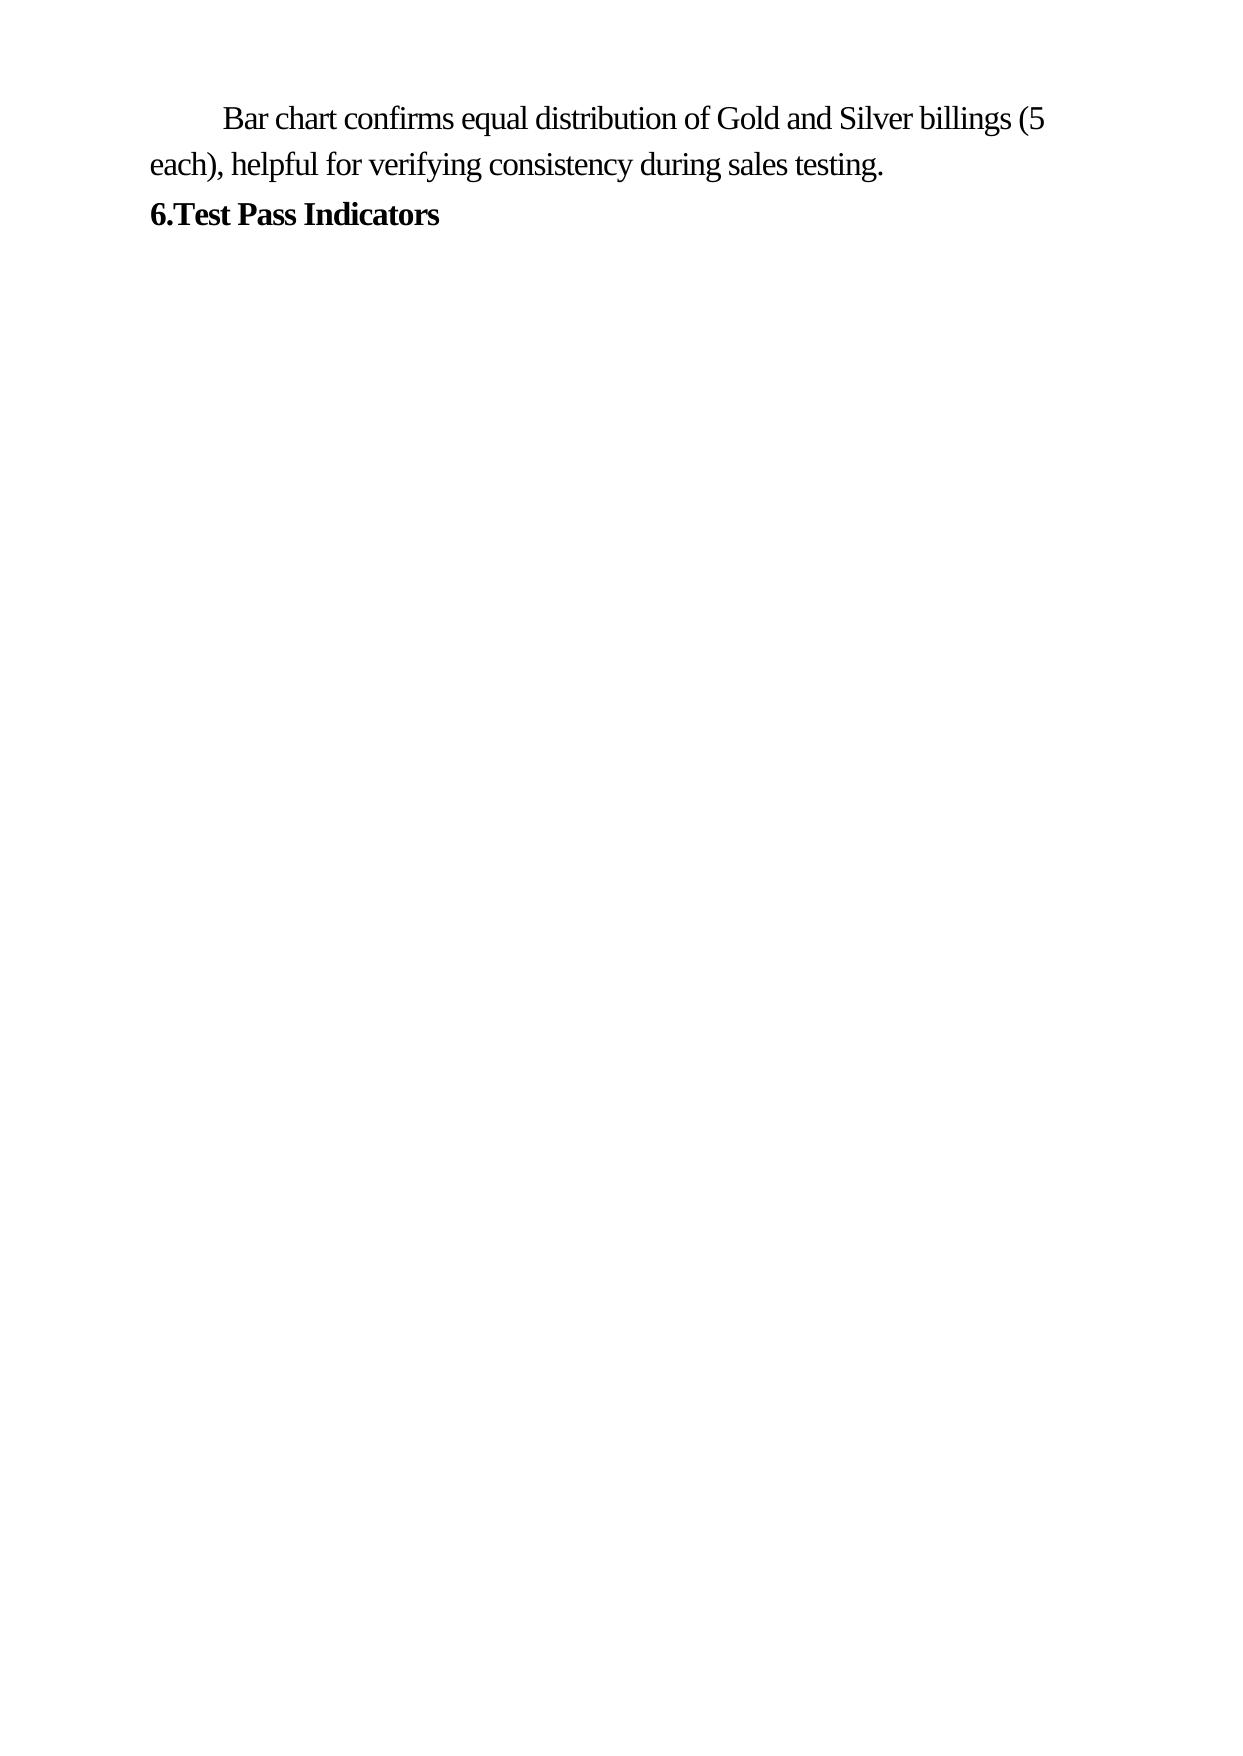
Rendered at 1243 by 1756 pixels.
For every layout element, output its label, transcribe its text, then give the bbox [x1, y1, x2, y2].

text Bar chart confirms equal distribution of Gold and Silver billings (5 each), helpful for verifying consistency during sales testing. [149, 93, 1068, 184]
text 6.Test Pass Indicators [150, 206, 1203, 231]
